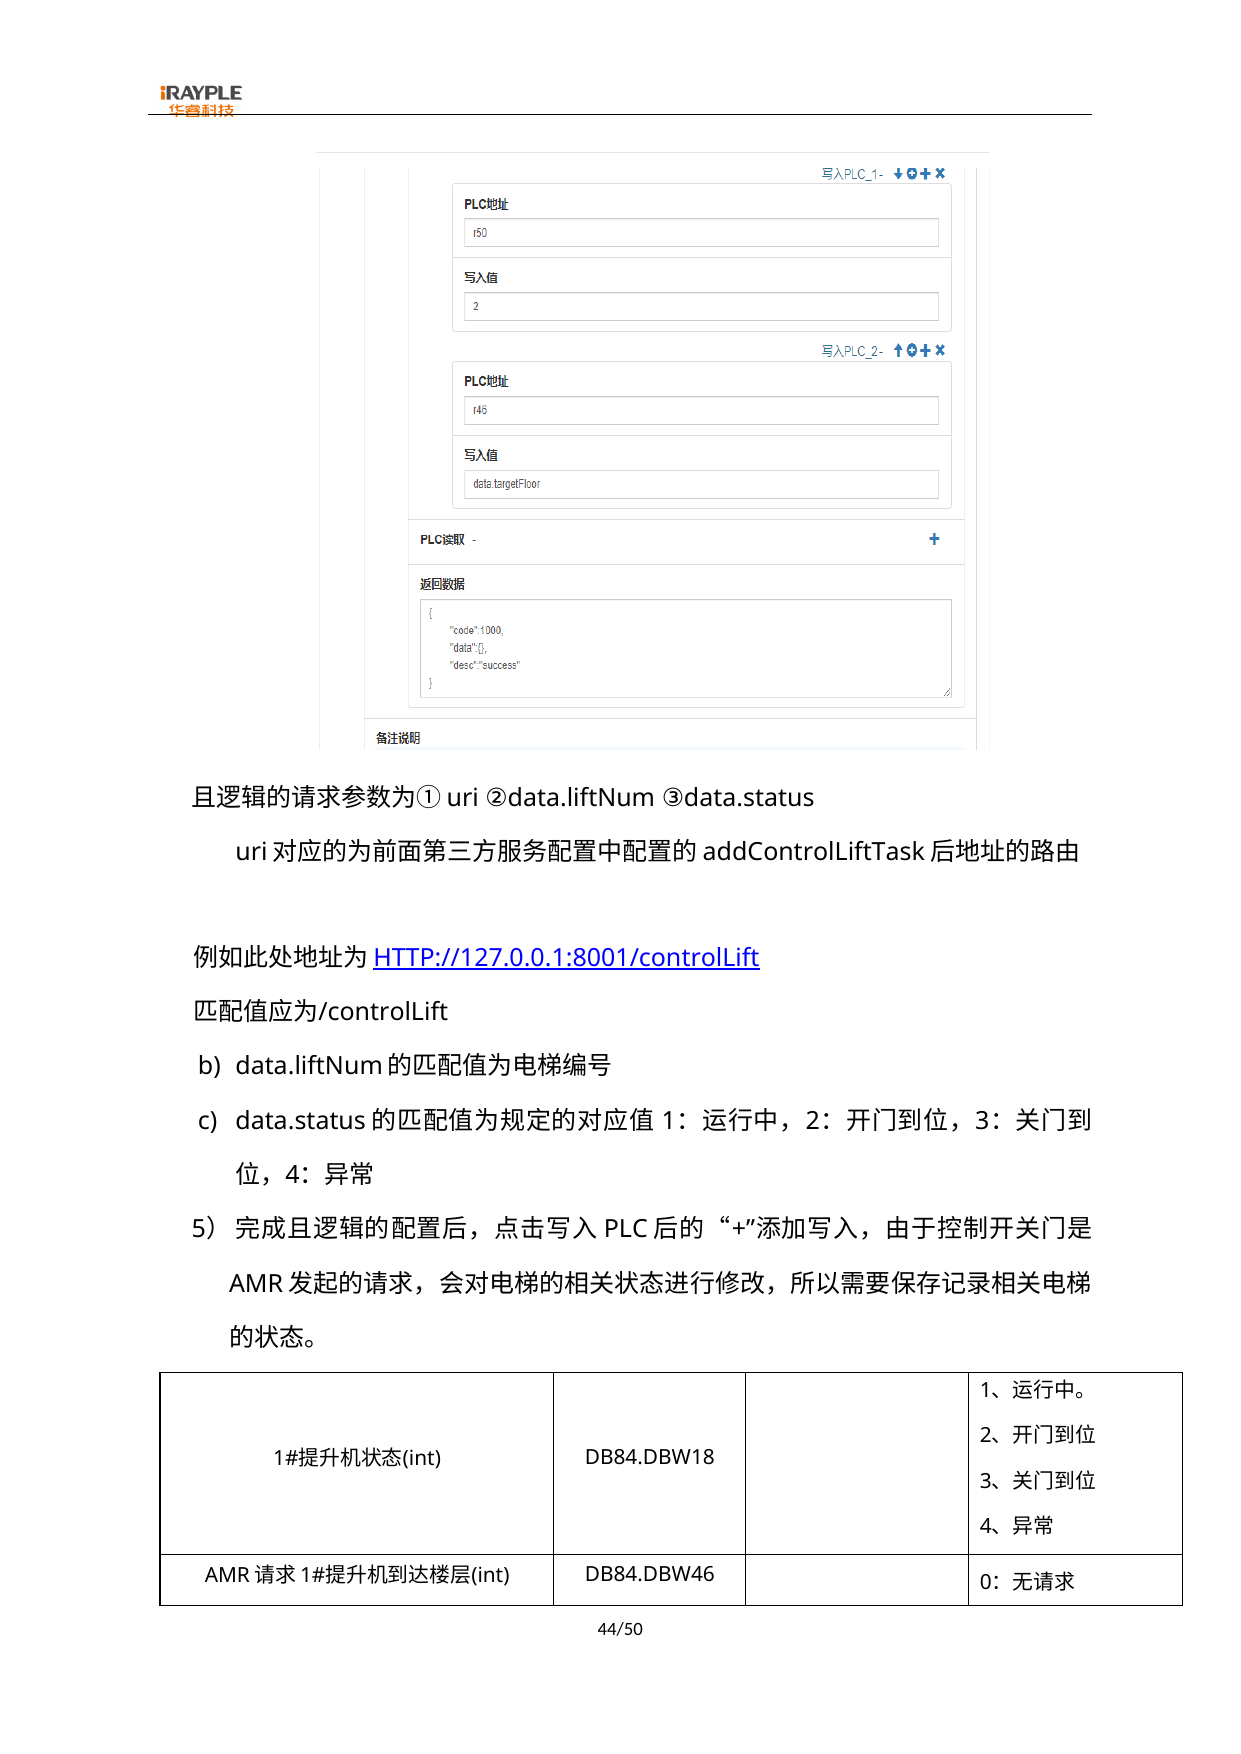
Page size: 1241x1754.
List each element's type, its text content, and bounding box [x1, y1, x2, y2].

text 匹配值应为/controlLift [148, 991, 1092, 1028]
text 且逻辑的请求参数为①uri ②data.liftNum ③data.status [148, 777, 1092, 813]
table_header [746, 1373, 968, 1554]
picture [153, 79, 247, 114]
list uri对应的为前面第三方服务配置中配置的addControlLiftTask后地址的路由 [229, 832, 1092, 868]
picture [316, 147, 990, 762]
table_cell 0：无请求 1：1#楼层 2：2#楼层 [969, 1555, 1182, 1605]
picture [153, 115, 247, 121]
table_header DB84.DBW18 [554, 1373, 745, 1554]
table_cell AMR请求1#提升机到达楼层(int) [161, 1555, 553, 1605]
list data.status的匹配值为规定的对应值 1：运行中，2：开门到位，3：关门到位，4：异常 [198, 1100, 1092, 1191]
table_cell [746, 1555, 968, 1605]
list data.liftNum的匹配值为电梯编号 [198, 1046, 1092, 1082]
table_header 1、运行中。 2、开门到位 3、关门到位 4、异常 [969, 1373, 1182, 1554]
text 例如此处地址为HTTP://127.0.0.1:8001/controlLift [148, 937, 1092, 973]
table_cell DB84.DBW46 [554, 1555, 745, 1605]
table_header 1#提升机状态(int) [161, 1373, 553, 1554]
list 完成且逻辑的配置后，点击写入PLC后的“+”添加写入，由于控制开关门是AMR发起的请求，会对电梯的相关状态进行修改，所以需要保存记录相关电梯的状态。 [191, 1209, 1092, 1354]
